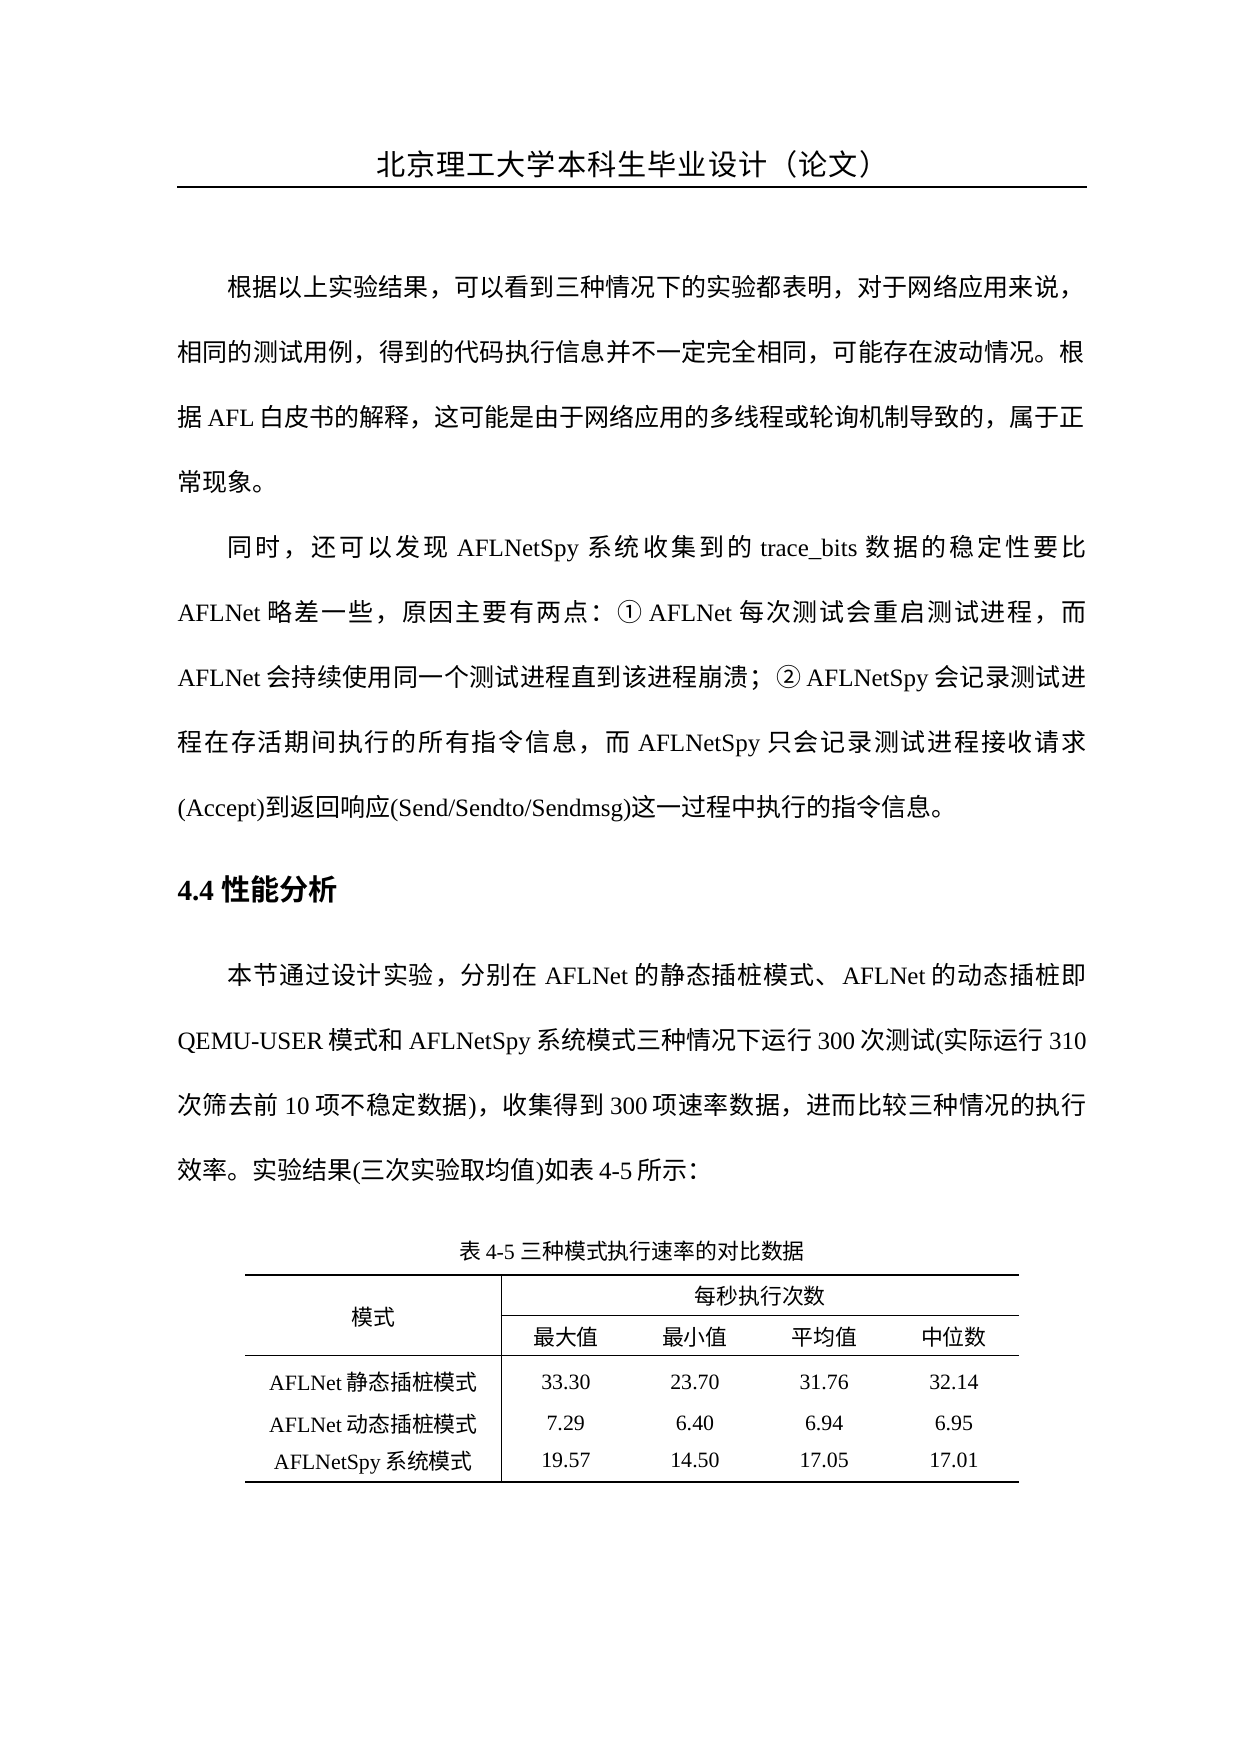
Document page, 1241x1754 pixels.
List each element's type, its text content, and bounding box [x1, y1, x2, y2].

table_cell 32.14 [889, 1356, 1019, 1406]
table_cell 14.50 [630, 1439, 759, 1481]
text 表4-5 三种模式执行速率的对比数据 [177, 1233, 1087, 1266]
table_cell 31.76 [759, 1356, 888, 1406]
text 同时，还可以发现AFLNetSpy系统收集到的trace_bits数据的稳定性要比AFLNet略差一些，原因主要有两点：①AFLNet每次测试会重启测试进程，而AFLNet会持续使用同一个测试进程直到该进程崩溃；②AFLNetSpy会记录测试进程在存活期间执行的所有指令信息，而AFLNetSpy只会记录测试进程接收请求(Accept)到返回响应(Send/Sendto/Sendmsg)这一过程中执行的指令信息。 [177, 513, 1087, 838]
table_cell 17.01 [889, 1439, 1019, 1481]
table_cell 33.30 [502, 1356, 630, 1406]
table_cell 6.95 [889, 1406, 1019, 1439]
table_header 每秒执行次数 [502, 1276, 1019, 1314]
table_cell 最大值 [502, 1316, 630, 1355]
table_cell 平均值 [759, 1316, 888, 1355]
table_cell 17.05 [759, 1439, 888, 1481]
table_cell 7.29 [502, 1406, 630, 1439]
table_cell 6.94 [759, 1406, 888, 1439]
table_cell 19.57 [502, 1439, 630, 1481]
table_header 模式 [245, 1276, 501, 1355]
table_cell 6.40 [630, 1406, 759, 1439]
table_cell AFLNet动态插桩模式 [245, 1406, 501, 1439]
table_cell AFLNetSpy系统模式 [245, 1439, 501, 1481]
text 本节通过设计实验，分别在AFLNet的静态插桩模式、AFLNet的动态插桩即QEMU-USER模式和AFLNetSpy系统模式三种情况下运行300次测试(实际运行310次筛去前10项不稳定数据)，收集得到300项速率数据，进而比较三种情况的执行效率。实验结果(三次实验取均值)如表4-5所示： [177, 941, 1087, 1201]
table_cell 中位数 [889, 1316, 1019, 1355]
text 4.4 性能分析 [177, 855, 1087, 920]
table_cell 23.70 [630, 1356, 759, 1406]
table_cell AFLNet静态插桩模式 [245, 1356, 501, 1406]
text 根据以上实验结果，可以看到三种情况下的实验都表明，对于网络应用来说，相同的测试用例，得到的代码执行信息并不一定完全相同，可能存在波动情况。根据AFL白皮书的解释，这可能是由于网络应用的多线程或轮询机制导致的，属于正常现象。 [177, 253, 1087, 513]
table_cell 最小值 [630, 1316, 759, 1355]
